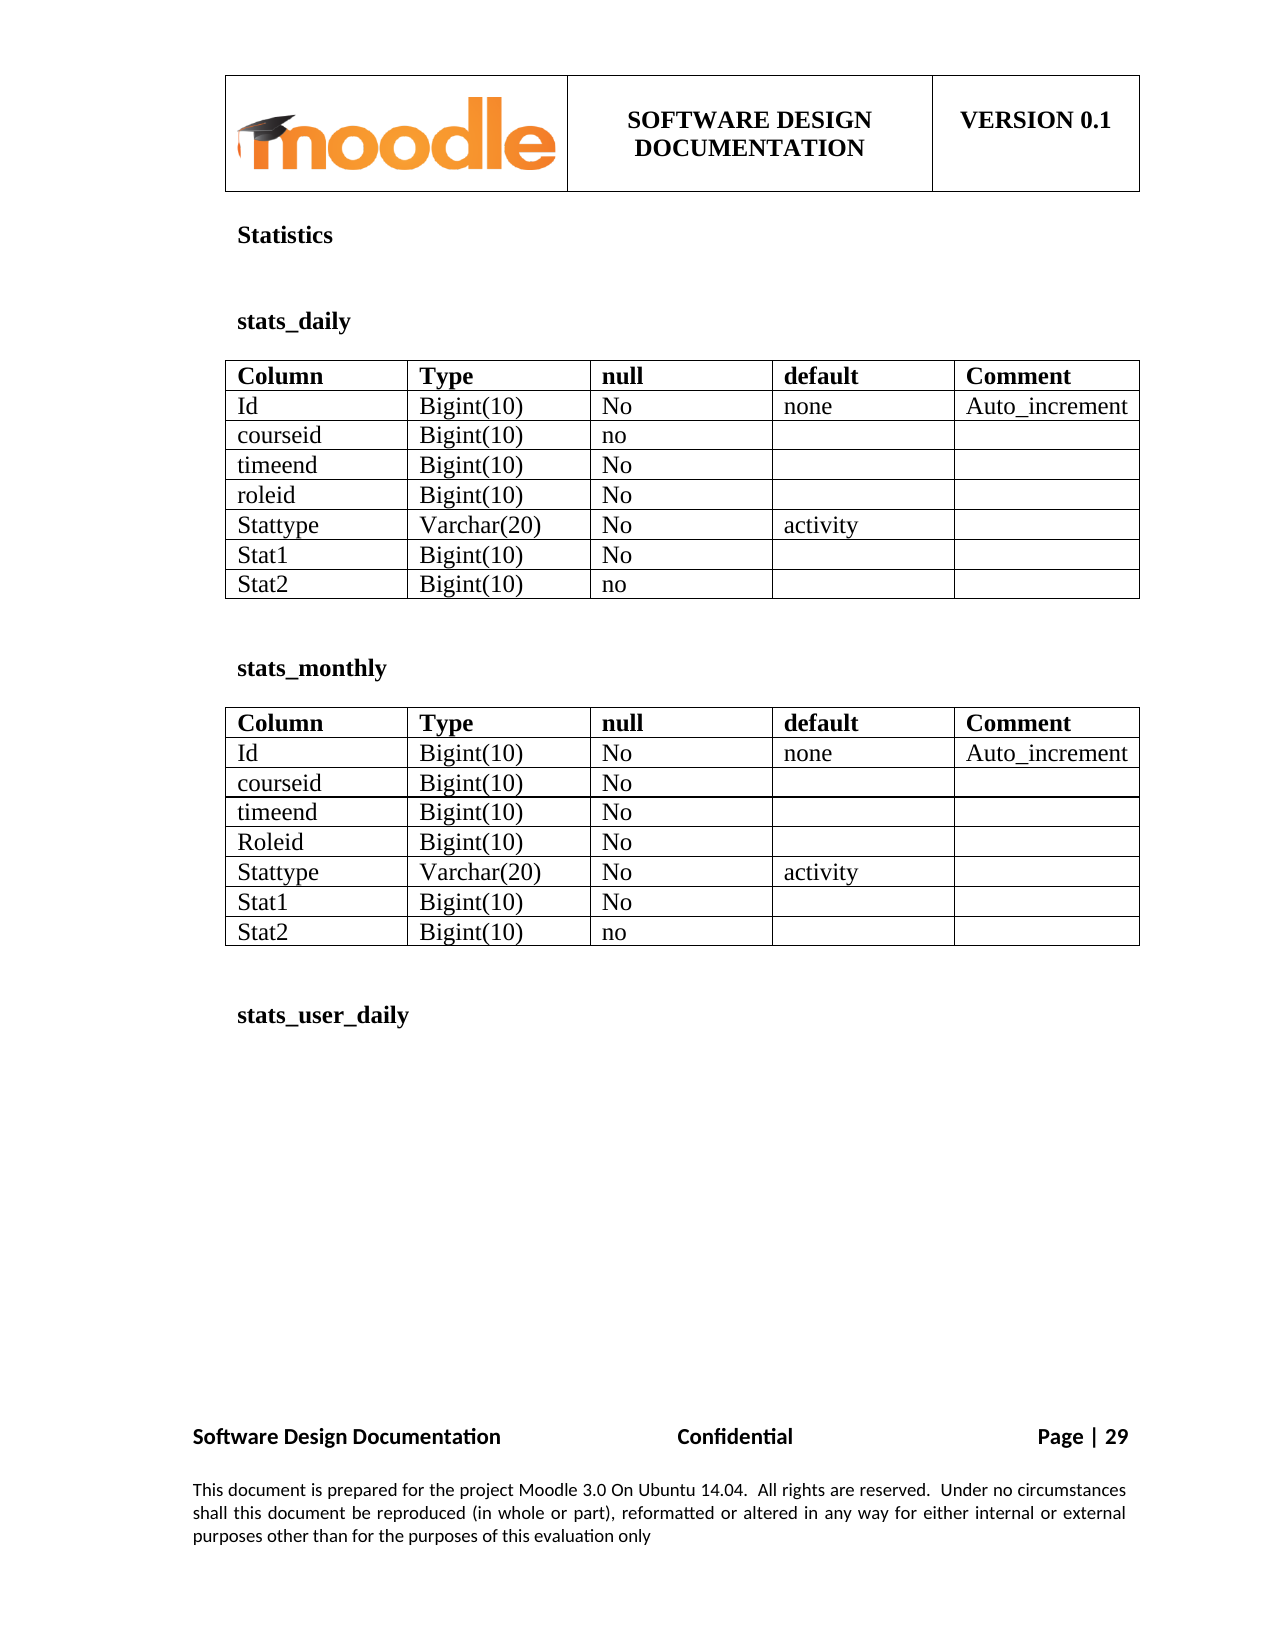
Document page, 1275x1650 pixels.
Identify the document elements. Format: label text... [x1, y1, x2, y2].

table_cell [773, 917, 954, 945]
table_cell No [591, 857, 772, 886]
table_cell Bigint(10) [408, 450, 590, 479]
table_cell [955, 480, 1139, 509]
table_cell No [591, 768, 772, 796]
table_cell no [591, 917, 772, 945]
table_cell Bigint(10) [408, 887, 590, 916]
table_cell timeend [226, 450, 407, 479]
table_cell Auto_increment [955, 391, 1139, 419]
table_header null [591, 361, 772, 390]
table_header Type [408, 361, 590, 390]
table_cell none [773, 738, 954, 767]
table_cell [773, 798, 954, 826]
table_cell Stat2 [226, 570, 407, 598]
table_cell Stattype [226, 857, 407, 886]
table_cell [773, 768, 954, 796]
table_cell courseid [226, 768, 407, 796]
table_cell [955, 917, 1139, 945]
table_cell [955, 450, 1139, 479]
table_cell Bigint(10) [408, 798, 590, 826]
table_header Comment [955, 361, 1139, 390]
table_cell Roleid [226, 827, 407, 856]
table_cell No [591, 510, 772, 539]
table_header default [773, 361, 954, 390]
table_cell [773, 887, 954, 916]
table_cell Varchar(20) [408, 857, 590, 886]
table_header default [773, 708, 954, 737]
table_cell timeend [226, 798, 407, 826]
table_cell [955, 510, 1139, 539]
table_cell roleid [226, 480, 407, 509]
table_cell Auto_increment [955, 738, 1139, 767]
table_cell No [591, 827, 772, 856]
table_cell No [591, 887, 772, 916]
table_cell activity [773, 510, 954, 539]
table_cell No [591, 480, 772, 509]
picture [237, 97, 556, 170]
table_cell Bigint(10) [408, 917, 590, 945]
table_cell No [591, 540, 772, 568]
table_cell Stat1 [226, 540, 407, 568]
table_cell [773, 421, 954, 449]
table_cell [955, 421, 1139, 449]
table_cell Stattype [226, 510, 407, 539]
table_cell Stat2 [226, 917, 407, 945]
table_cell Varchar(20) [408, 510, 590, 539]
subtitle Statistics [237, 220, 1128, 249]
table_cell Id [226, 391, 407, 419]
table_cell [955, 570, 1139, 598]
table_cell [773, 570, 954, 598]
table_cell [955, 768, 1139, 796]
table_cell [955, 887, 1139, 916]
table_cell Bigint(10) [408, 768, 590, 796]
table_cell Stat1 [226, 887, 407, 916]
table_cell none [773, 391, 954, 419]
table_header Column [226, 361, 407, 390]
table_cell Bigint(10) [408, 570, 590, 598]
table_cell courseid [226, 421, 407, 449]
table_cell no [591, 570, 772, 598]
table_cell No [591, 798, 772, 826]
table_cell [773, 827, 954, 856]
table_cell [955, 827, 1139, 856]
text stats_daily [237, 306, 1128, 335]
table_cell [955, 798, 1139, 826]
table_cell [955, 857, 1139, 886]
table_header Comment [955, 708, 1139, 737]
table_cell Bigint(10) [408, 480, 590, 509]
table_cell no [591, 421, 772, 449]
table_cell No [591, 738, 772, 767]
table_cell [773, 540, 954, 568]
table_cell Bigint(10) [408, 421, 590, 449]
table_cell Id [226, 738, 407, 767]
table_cell [955, 540, 1139, 568]
table_cell Bigint(10) [408, 827, 590, 856]
table_cell [773, 480, 954, 509]
table_cell Bigint(10) [408, 738, 590, 767]
table_cell Bigint(10) [408, 391, 590, 419]
table_cell Bigint(10) [408, 540, 590, 568]
text stats_user_daily [237, 1000, 1128, 1029]
text stats_monthly [237, 653, 1128, 682]
table_cell No [591, 450, 772, 479]
table_header null [591, 708, 772, 737]
table_cell [773, 450, 954, 479]
table_cell activity [773, 857, 954, 886]
table_header Column [226, 708, 407, 737]
table_cell No [591, 391, 772, 419]
table_header Type [408, 708, 590, 737]
